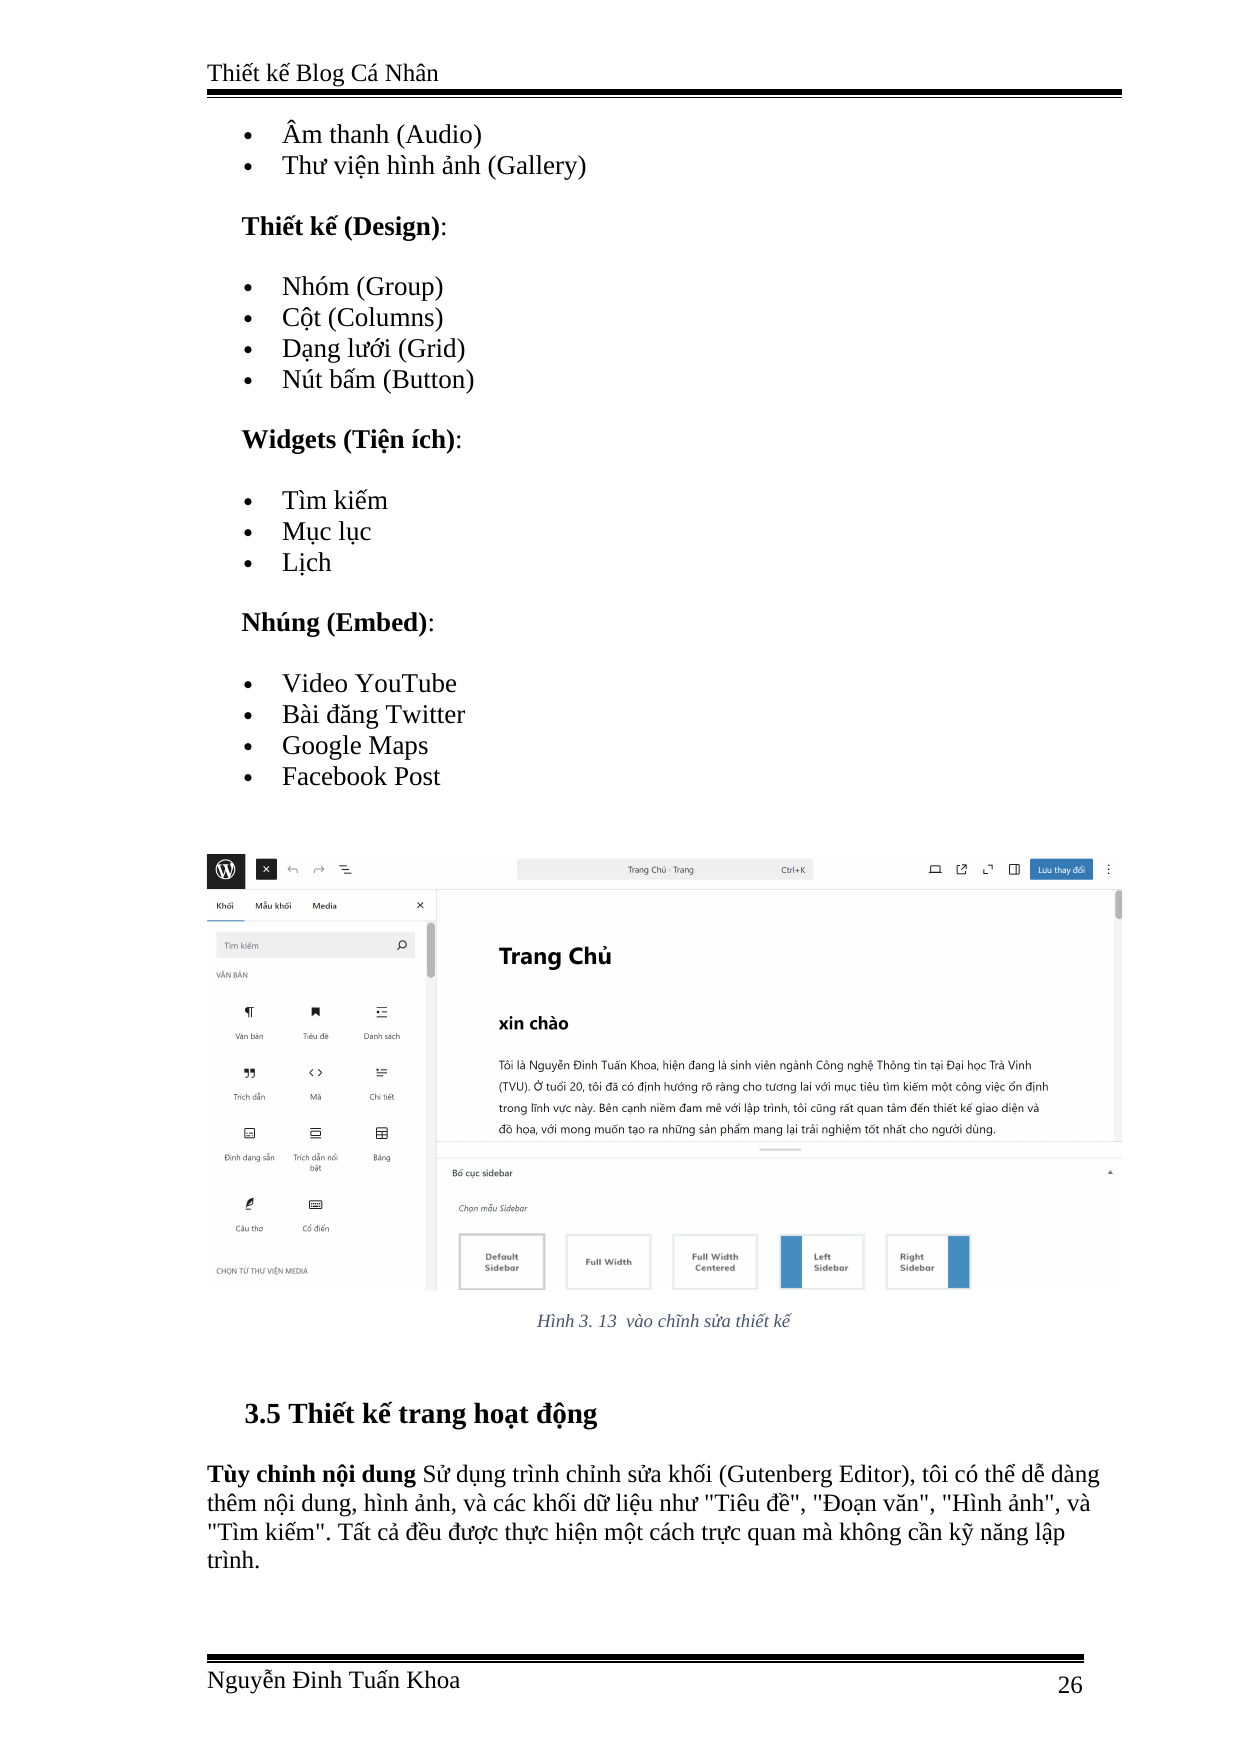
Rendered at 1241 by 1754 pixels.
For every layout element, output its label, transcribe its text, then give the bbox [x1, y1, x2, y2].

list Thư viện hình ảnh (Gallery) [244, 149, 1122, 180]
picture [206, 854, 1123, 1290]
text Thiết kế trang hoạt động [244, 1396, 1122, 1430]
text  Widgets (Tiện ích): [207, 424, 1122, 455]
list Tìm kiếm [244, 484, 1122, 515]
list Facebook Post [244, 760, 1122, 791]
text Hình 3. 13 vào chĩnh sửa thiết kế [207, 1310, 1122, 1332]
list Nhóm (Group) [244, 270, 1122, 301]
list Video YouTube [244, 667, 1122, 698]
list Lịch [244, 546, 1122, 577]
list Google Maps [244, 729, 1122, 760]
list Dạng lưới (Grid) [244, 332, 1122, 363]
text  Nhúng (Embed): [207, 607, 1122, 638]
list Âm thanh (Audio) [244, 118, 1122, 149]
list Cột (Columns) [244, 301, 1122, 332]
list Bài đăng Twitter [244, 698, 1122, 729]
list Mục lục [244, 515, 1122, 546]
text  Thiết kế (Design): [207, 209, 1122, 241]
list Nút bấm (Button) [244, 363, 1122, 394]
text Tùy chỉnh nội dung Sử dụng trình chỉnh sửa khối (Gutenberg Editor), tôi có thể dễ dàng thêm nội dung, hình ảnh, và các khối dữ liệu như "Tiêu đề", "Đoạn văn", "Hình ảnh", và "Tìm kiếm". Tất cả đều được thực hiện một cách trực quan mà không cần kỹ năng lập trình. [207, 1459, 1122, 1574]
